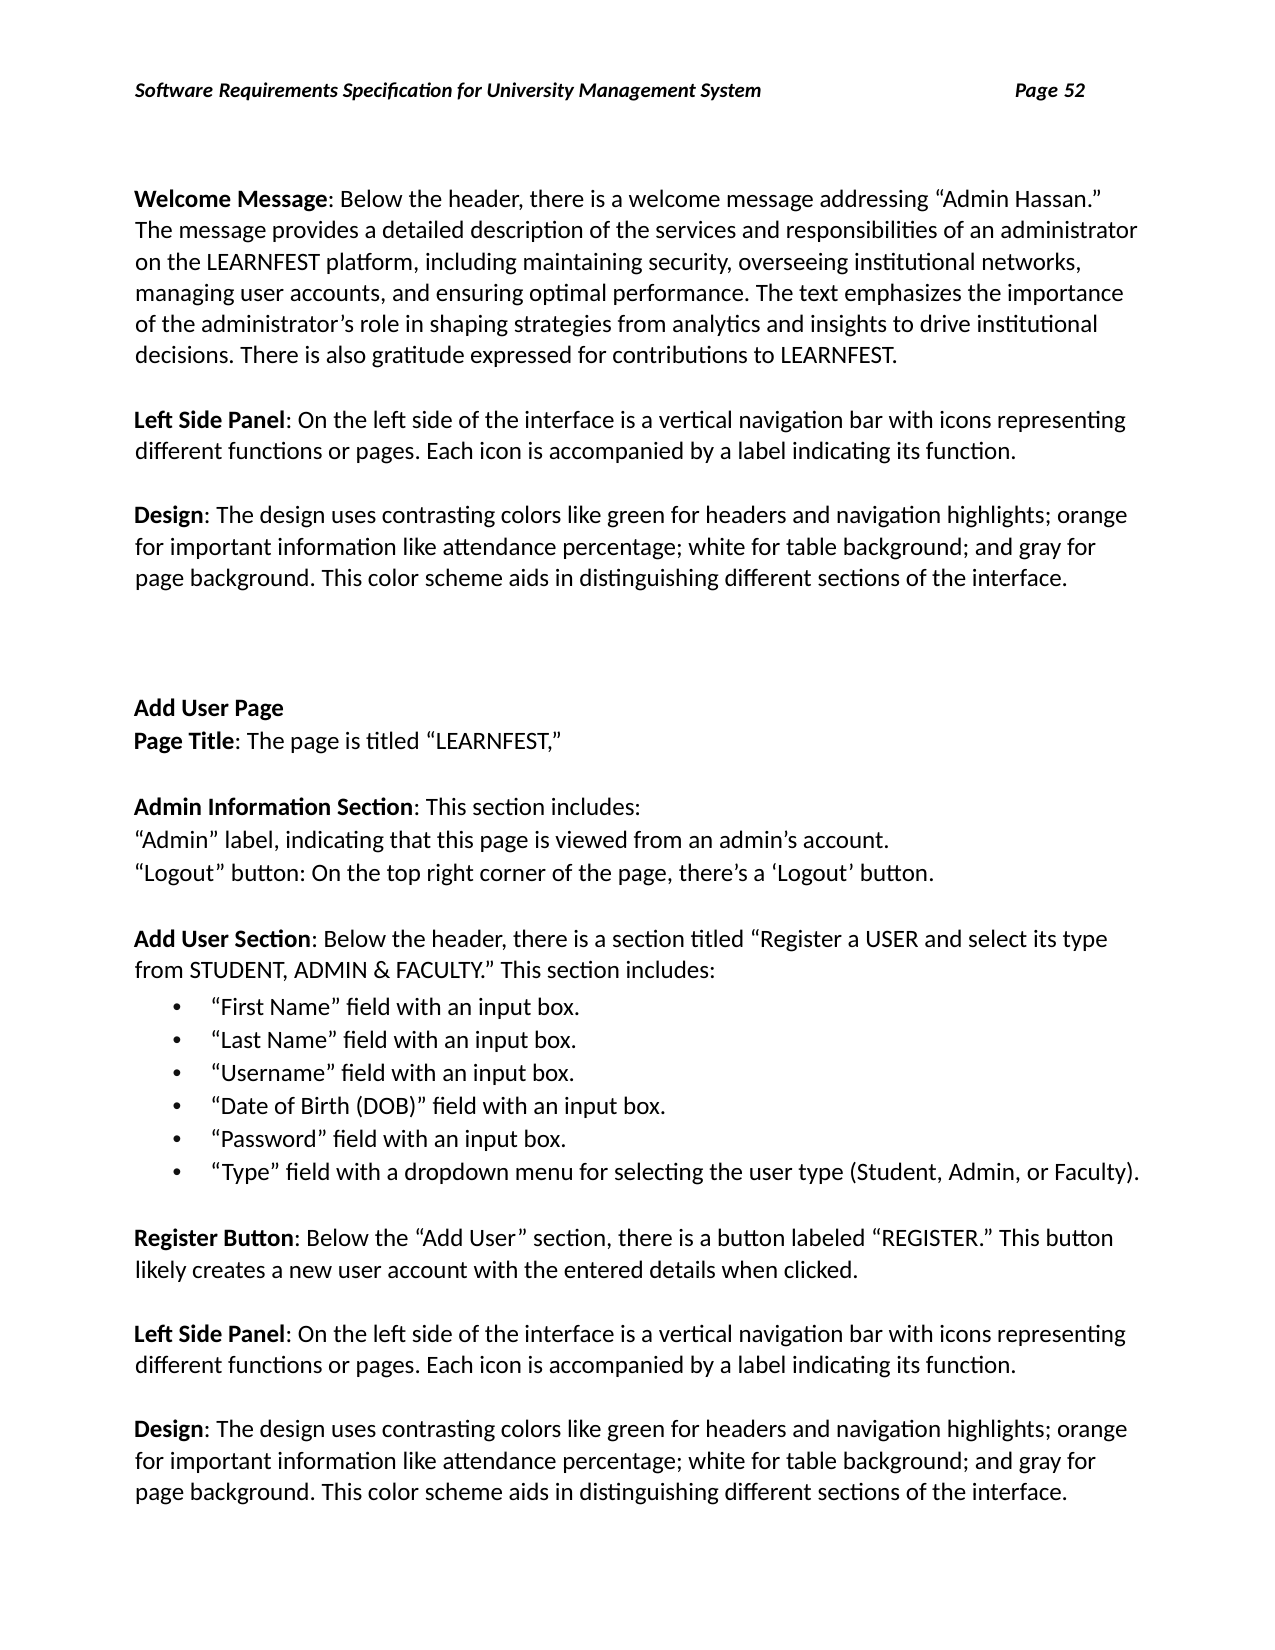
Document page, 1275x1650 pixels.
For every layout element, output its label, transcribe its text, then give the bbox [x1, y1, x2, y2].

text “Admin” label, indicating that this page is viewed from an admin’s account. [133, 824, 1142, 855]
text Admin Information Section: This section includes: [133, 791, 1148, 822]
text Design: The design uses contrasting colors like green for headers and navigation highlights; orange for important information like attendance percentage; white for table background; and gray for page background. This color scheme aids in distinguishing different sections of the interface. [134, 499, 1140, 593]
text Add User Page [133, 692, 1148, 723]
list “Last Name” field with an input box. [172, 1024, 1142, 1055]
list “First Name” field with an input box. [172, 991, 1142, 1022]
text Register Button: Below the “Add User” section, there is a button labeled “REGISTER.” This button likely creates a new user account with the entered details when clicked. [134, 1222, 1140, 1284]
list “Password” field with an input box. [172, 1123, 1142, 1154]
text Left Side Panel: On the left side of the interface is a vertical navigation bar with icons representing different functions or pages. Each icon is accompanied by a label indicating its function. [134, 1318, 1140, 1380]
text “Logout” button: On the top right corner of the page, there’s a ‘Logout’ button. [133, 857, 1142, 888]
text Add User Section: Below the header, there is a section titled “Register a USER and select its type from STUDENT, ADMIN & FACULTY.” This section includes: [133, 923, 1142, 985]
text Welcome Message: Below the header, there is a welcome message addressing “Admin Hassan.” The message provides a detailed description of the services and responsibilities of an administrator on the LEARNFEST platform, including maintaining security, overseeing institutional networks, managing user accounts, and ensuring optimal performance. The text emphasizes the importance of the administrator’s role in shaping strategies from analytics and insights to drive institutional decisions. There is also gratitude expressed for contributions to LEARNFEST. [134, 183, 1140, 370]
text Left Side Panel: On the left side of the interface is a vertical navigation bar with icons representing different functions or pages. Each icon is accompanied by a label indicating its function. [134, 404, 1140, 466]
list “Username” field with an input box. [172, 1057, 1142, 1088]
text Page Title: The page is titled “LEARNFEST,” [133, 725, 1142, 756]
text Design: The design uses contrasting colors like green for headers and navigation highlights; orange for important information like attendance percentage; white for table background; and gray for page background. This color scheme aids in distinguishing different sections of the interface. [134, 1414, 1140, 1507]
list “Date of Birth (DOB)” field with an input box. [172, 1090, 1142, 1121]
list “Type” field with a dropdown menu for selecting the user type (Student, Admin, or Faculty). [172, 1156, 1142, 1187]
